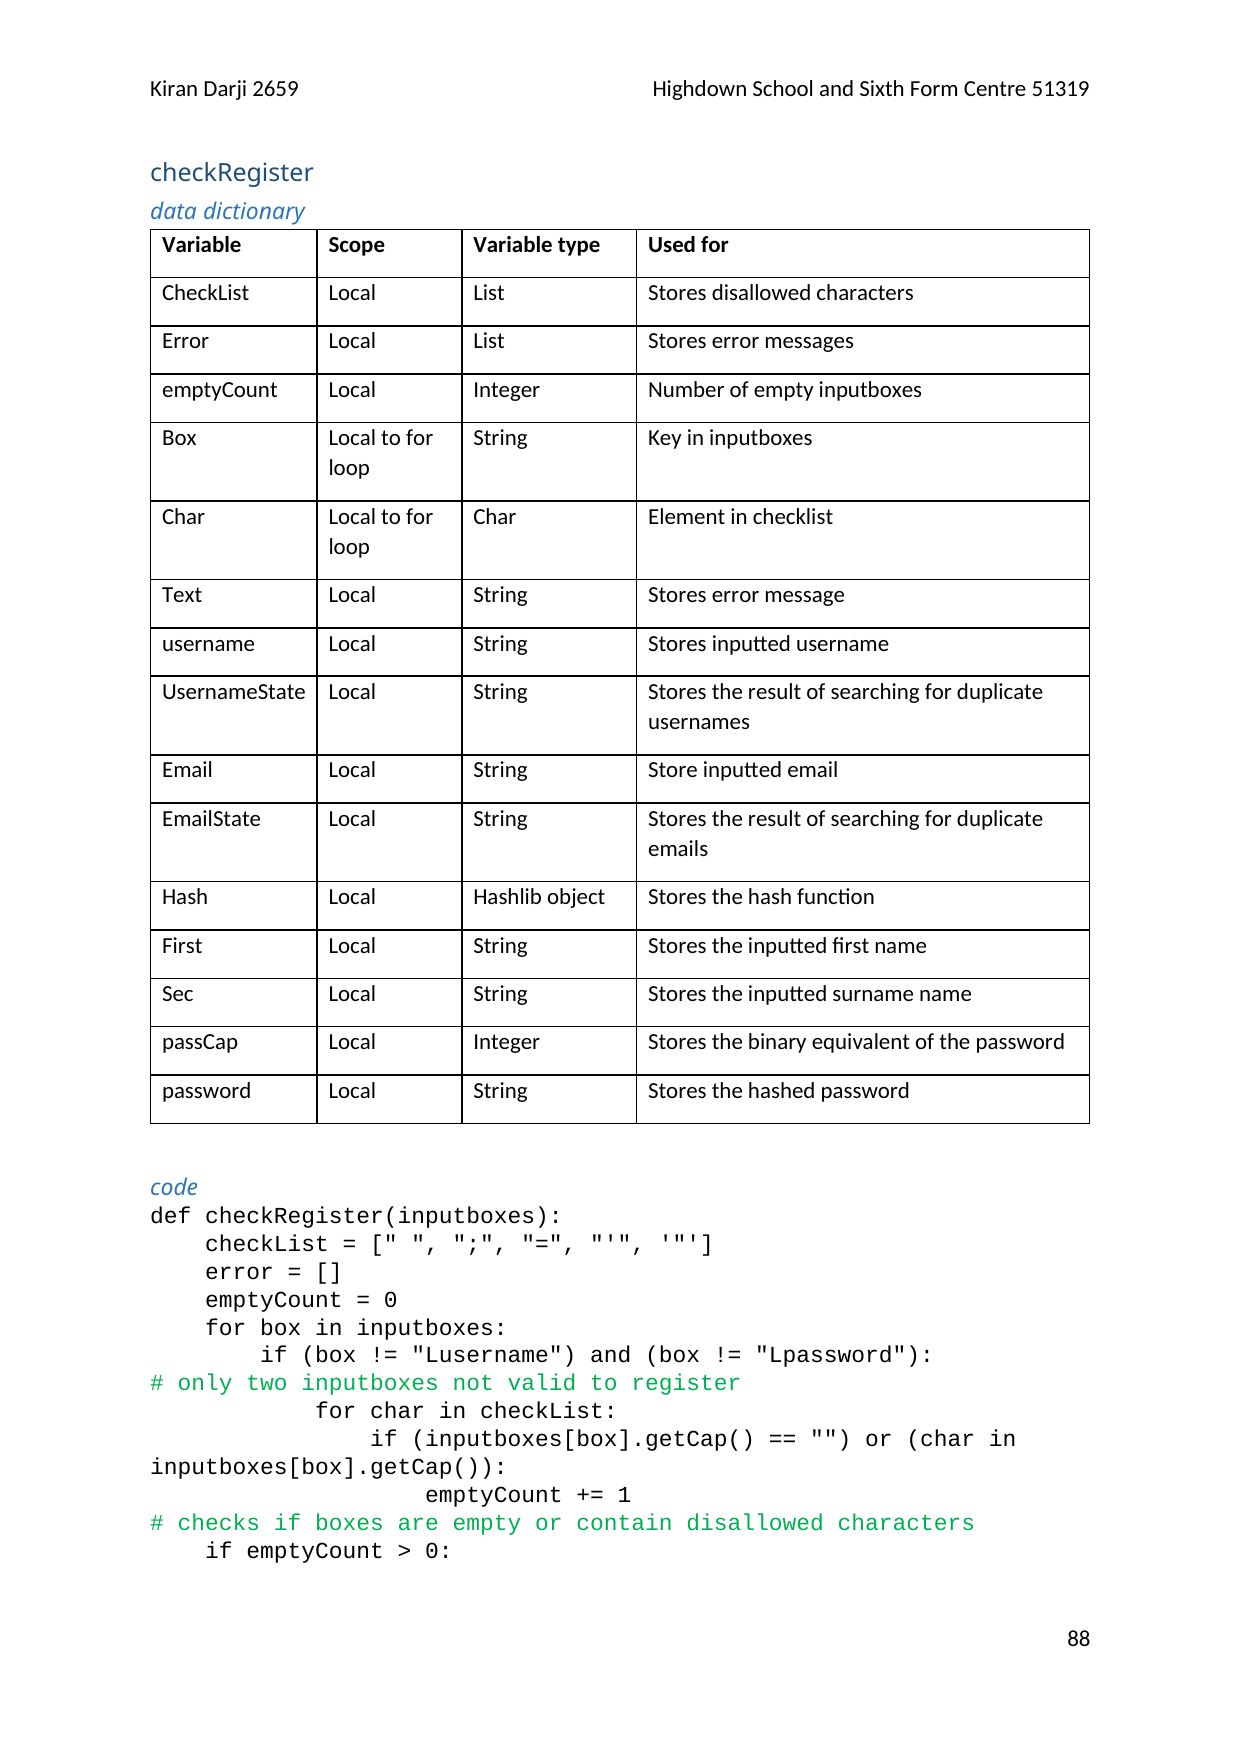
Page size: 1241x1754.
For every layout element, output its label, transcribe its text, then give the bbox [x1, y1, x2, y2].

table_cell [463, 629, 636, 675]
text emptyCount = 0 [150, 1288, 1090, 1314]
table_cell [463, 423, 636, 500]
text if emptyCount > 0: [150, 1539, 1090, 1565]
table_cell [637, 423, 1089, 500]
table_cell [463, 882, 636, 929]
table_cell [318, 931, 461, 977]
text if (inputboxes[box].getCap() == "") or (char in inputboxes[box].getCap()): [150, 1427, 1090, 1481]
text def checkRegister(inputboxes): [150, 1204, 1090, 1230]
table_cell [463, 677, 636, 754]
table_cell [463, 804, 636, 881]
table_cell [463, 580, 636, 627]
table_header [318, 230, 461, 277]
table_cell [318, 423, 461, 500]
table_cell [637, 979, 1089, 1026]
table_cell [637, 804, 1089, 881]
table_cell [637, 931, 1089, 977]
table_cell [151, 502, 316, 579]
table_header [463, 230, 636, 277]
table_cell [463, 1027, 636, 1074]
subtitle data dictionary [150, 195, 1090, 226]
text error = [] [150, 1260, 1090, 1286]
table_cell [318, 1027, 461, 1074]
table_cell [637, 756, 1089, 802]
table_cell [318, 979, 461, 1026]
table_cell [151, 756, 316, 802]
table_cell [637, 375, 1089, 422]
text emptyCount += 1 [150, 1483, 1090, 1509]
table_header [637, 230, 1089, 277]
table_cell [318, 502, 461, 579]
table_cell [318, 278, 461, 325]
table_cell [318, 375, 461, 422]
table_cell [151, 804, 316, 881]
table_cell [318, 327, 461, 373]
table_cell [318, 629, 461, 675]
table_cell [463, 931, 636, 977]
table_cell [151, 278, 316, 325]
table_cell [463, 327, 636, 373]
text for box in inputboxes: [150, 1316, 1090, 1342]
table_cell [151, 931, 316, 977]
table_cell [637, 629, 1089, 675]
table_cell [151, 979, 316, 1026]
subtitle code [150, 1170, 1090, 1202]
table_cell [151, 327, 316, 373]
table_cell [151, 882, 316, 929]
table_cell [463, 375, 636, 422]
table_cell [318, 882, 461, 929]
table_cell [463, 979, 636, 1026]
text if (box != "Lusername") and (box != "Lpassword"): [150, 1344, 1090, 1370]
text # checks if boxes are empty or contain disallowed characters [150, 1511, 1090, 1537]
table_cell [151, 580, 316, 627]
text # only two inputboxes not valid to register [150, 1372, 1090, 1398]
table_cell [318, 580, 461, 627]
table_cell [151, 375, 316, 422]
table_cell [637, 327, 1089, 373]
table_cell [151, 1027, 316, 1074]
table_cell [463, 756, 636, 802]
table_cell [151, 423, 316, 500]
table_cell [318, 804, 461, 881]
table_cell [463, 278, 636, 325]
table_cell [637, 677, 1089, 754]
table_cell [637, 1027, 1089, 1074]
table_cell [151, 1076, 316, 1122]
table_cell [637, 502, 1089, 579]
text checkList = [" ", ";", "=", "'", '"'] [150, 1232, 1090, 1258]
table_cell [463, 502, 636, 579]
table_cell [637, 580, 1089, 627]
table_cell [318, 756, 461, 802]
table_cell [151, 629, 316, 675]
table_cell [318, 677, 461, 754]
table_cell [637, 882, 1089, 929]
subtitle checkRegister [150, 154, 1090, 188]
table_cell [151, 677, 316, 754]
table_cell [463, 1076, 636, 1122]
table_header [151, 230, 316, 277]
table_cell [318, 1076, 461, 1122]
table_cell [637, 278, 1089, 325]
text for char in checkList: [150, 1399, 1090, 1426]
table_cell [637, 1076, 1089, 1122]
